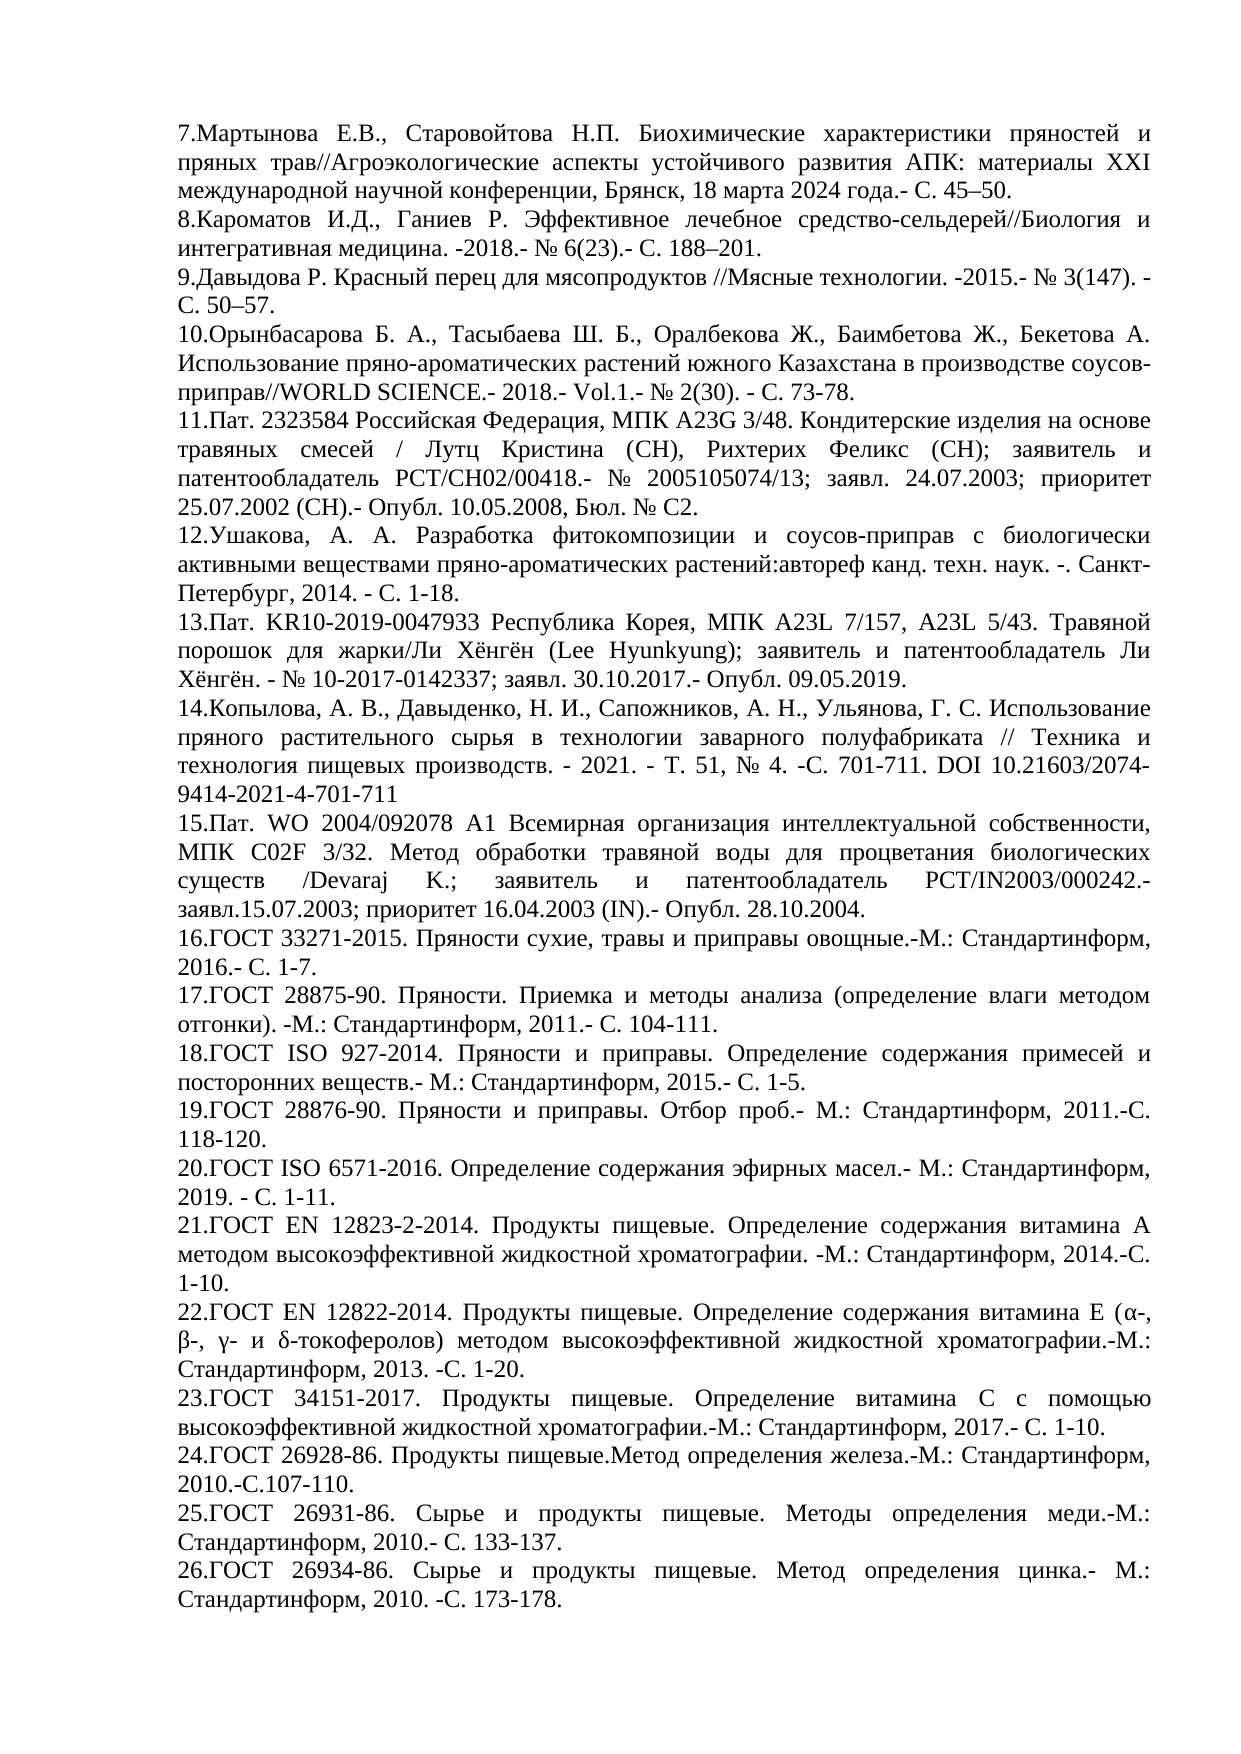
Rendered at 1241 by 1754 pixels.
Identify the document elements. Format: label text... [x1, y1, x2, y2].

text 20.ГОСТ ISO 6571-2016. Определение содержания эфирных масел.- М.: Стандартинформ, 2019. - С. 1-11. [177, 1153, 1152, 1211]
text 26.ГОСТ 26934-86. Сырье и продукты пищевые. Метод определения цинка.- М.: Стандартинформ, 2010. -С. 173-178. [177, 1556, 1152, 1613]
text 13.Пат. KR10-2019-0047933 Республика Корея, МПК A23L 7/157, A23L 5/43. Травяной порошок для жарки/Ли Хёнгён (Lee Hyunkyung); заявитель и патентообладатель Ли Хёнгён. - № 10-2017-0142337; заявл. 30.10.2017.- Опубл. 09.05.2019. [177, 607, 1152, 693]
text 15.Пат. WO 2004/092078 A1 Всемирная организация интеллектуальной собственности, МПК C02F 3/32. Метод обработки травяной воды для процветания биологических существ /Devaraj K.; заявитель и патентообладатель PCT/IN2003/000242.- заявл.15.07.2003; приоритет 16.04.2003 (IN).- Опубл. 28.10.2004. [177, 808, 1152, 923]
text 22.ГОСТ EN 12822-2014. Продукты пищевые. Определение содержания витамина Е (α-, β-, γ- и δ-токоферолов) методом высокоэффективной жидкостной хроматографии.-М.: Стандартинформ, 2013. -С. 1-20. [177, 1297, 1152, 1383]
text 21.ГОСТ EN 12823-2-2014. Продукты пищевые. Определение содержания витамина А методом высокоэффективной жидкостной хроматографии. -М.: Стандартинформ, 2014.-С. 1-10. [177, 1211, 1152, 1297]
text 16.ГОСТ 33271-2015. Пряности сухие, травы и приправы овощные.-М.: Стандартинформ, 2016.- С. 1-7. [177, 923, 1152, 981]
text 11.Пат. 2323584 Российская Федерация, МПК A23G 3/48. Кондитерские изделия на основе травяных смесей / Лутц Кристина (CH), Рихтерих Феликс (CH); заявитель и патентообладатель PCT/CH02/00418.- № 2005105074/13; заявл. 24.07.2003; приоритет 25.07.2002 (CH).- Опубл. 10.05.2008, Бюл. № C2. [177, 406, 1152, 521]
text 19.ГОСТ 28876-90. Пряности и приправы. Отбор проб.- М.: Стандартинформ, 2011.-С. 118-120. [177, 1096, 1152, 1153]
text 23.ГОСТ 34151-2017. Продукты пищевые. Определение витамина C с помощью высокоэффективной жидкостной хроматографии.-М.: Стандартинформ, 2017.- С. 1-10. [177, 1383, 1152, 1441]
text 17.ГОСТ 28875-90. Пряности. Приемка и методы анализа (определение влаги методом отгонки). -М.: Стандартинформ, 2011.- С. 104-111. [177, 981, 1152, 1038]
text 25.ГОСТ 26931-86. Сырье и продукты пищевые. Методы определения меди.-М.: Стандартинформ, 2010.- С. 133-137. [177, 1498, 1152, 1556]
text 18.ГОСТ ISO 927-2014. Пряности и приправы. Определение содержания примесей и посторонних веществ.- М.: Стандартинформ, 2015.- С. 1-5. [177, 1038, 1152, 1096]
text 8.Кароматов И.Д., Ганиев Р. Эффективное лечебное средство-сельдерей//Биология и интегративная медицина. -2018.- № 6(23).- С. 188–201. [177, 204, 1152, 262]
text 12.Ушакова, А. А. Разработка фитокомпозиции и соусов-приправ с биологически активными веществами пряно-ароматических растений:автореф канд. техн. наук. -. Санкт-Петербург, 2014. - С. 1-18. [177, 521, 1152, 607]
text 24.ГОСТ 26928-86. Продукты пищевые.Метод определения железа.-М.: Стандартинформ, 2010.-С.107-110. [177, 1441, 1152, 1498]
text 10.Орынбасарова Б. А., Тасыбаева Ш. Б., Оралбекова Ж., Баимбетова Ж., Бекетова А. Использование пряно-ароматических растений южного Казахстана в производстве соусов-приправ//WORLD SCIENCE.- 2018.- Vol.1.- № 2(30). - С. 73-78. [177, 319, 1152, 406]
text 7.Мартынова Е.В., Старовойтова Н.П. Биохимические характеристики пряностей и пряных трав//Агроэкологические аспекты устойчивого развития АПК: материалы XXI международной научной конференции, Брянск, 18 марта 2024 года.- С. 45–50. [177, 118, 1152, 204]
text 14.Копылова, А. В., Давыденко, Н. И., Сапожников, А. Н., Ульянова, Г. С. Использование пряного растительного сырья в технологии заварного полуфабриката // Техника и технология пищевых производств. - 2021. - Т. 51, № 4. -С. 701-711. DOI 10.21603/2074-9414-2021-4-701-711 [177, 693, 1152, 808]
text 9.Давыдова Р. Красный перец для мясопродуктов //Мясные технологии. -2015.- № 3(147). -С. 50–57. [177, 262, 1152, 319]
